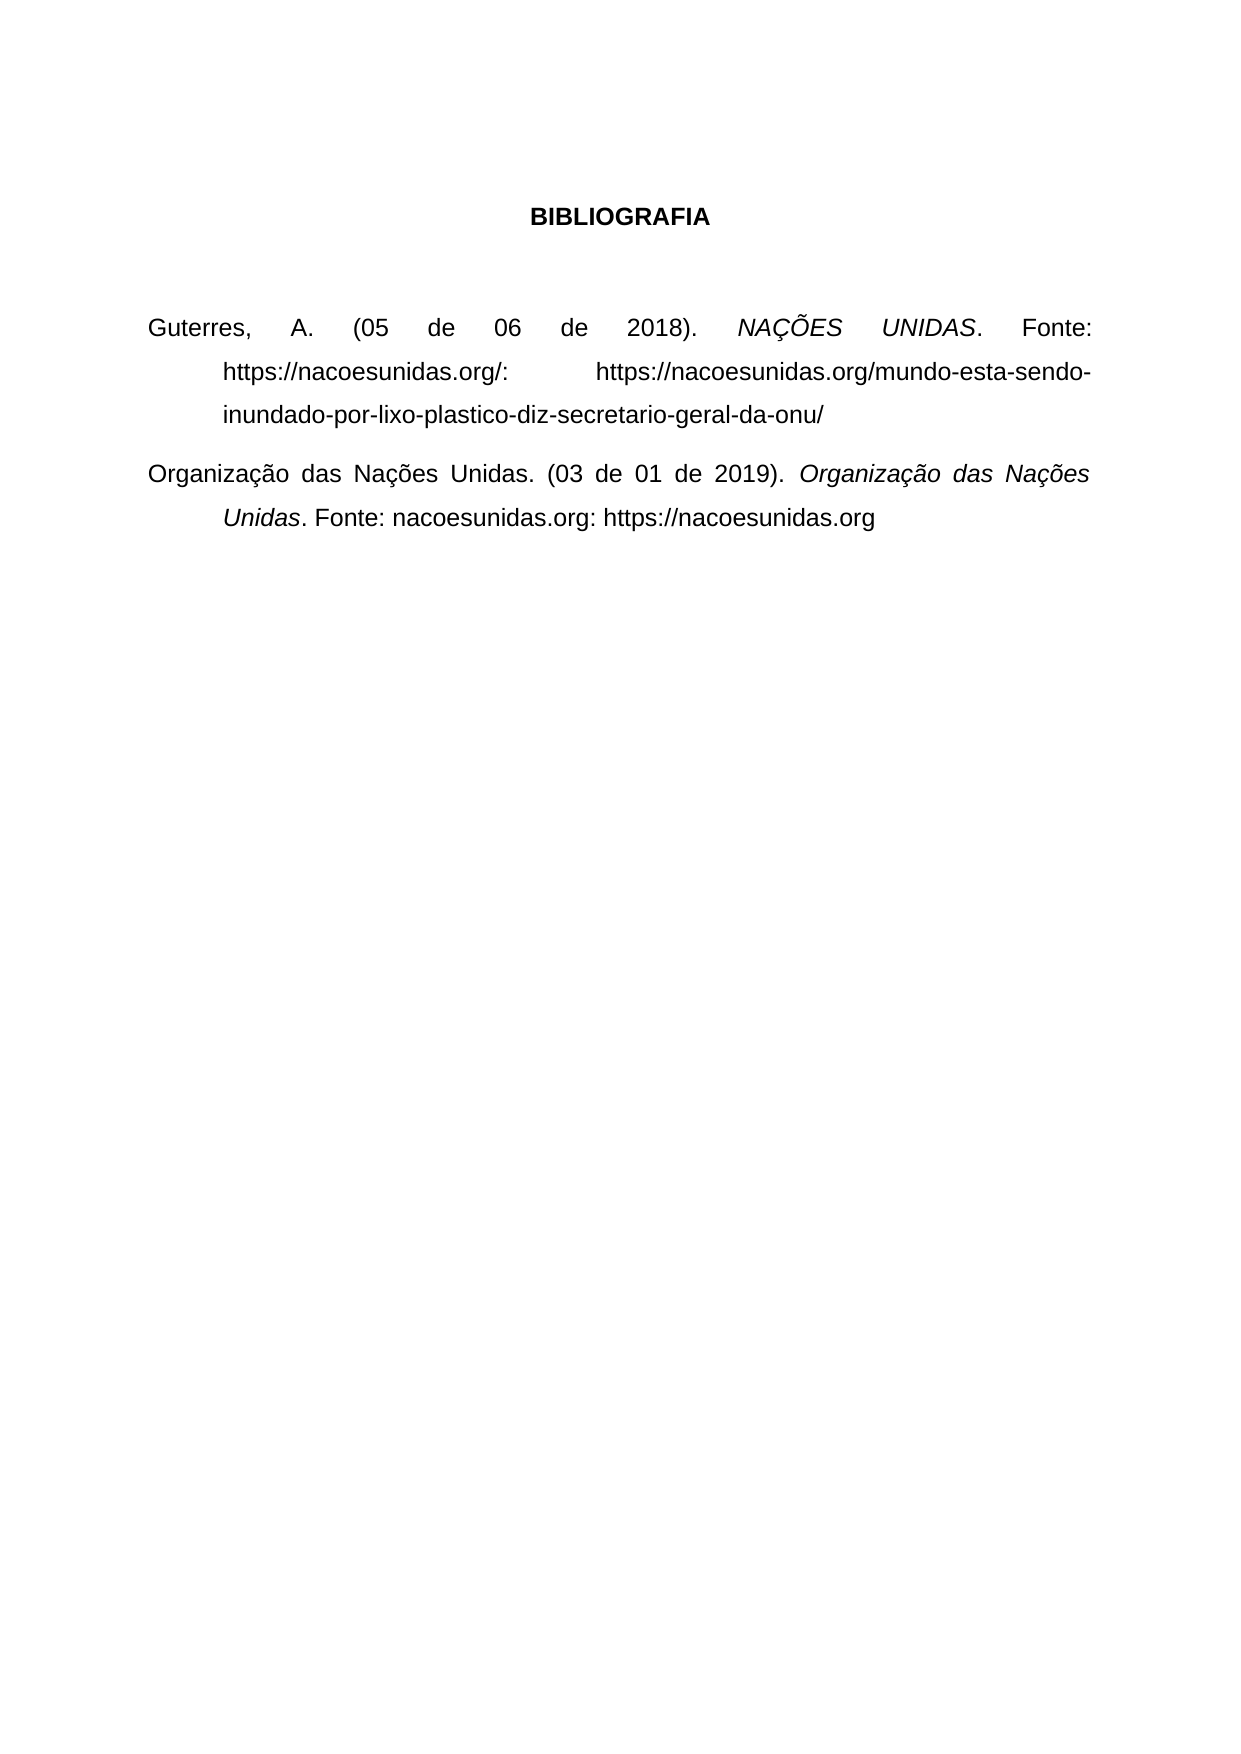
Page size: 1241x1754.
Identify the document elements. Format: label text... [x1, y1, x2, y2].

subtitle BIBLIOGRAFIA [148, 202, 1092, 231]
